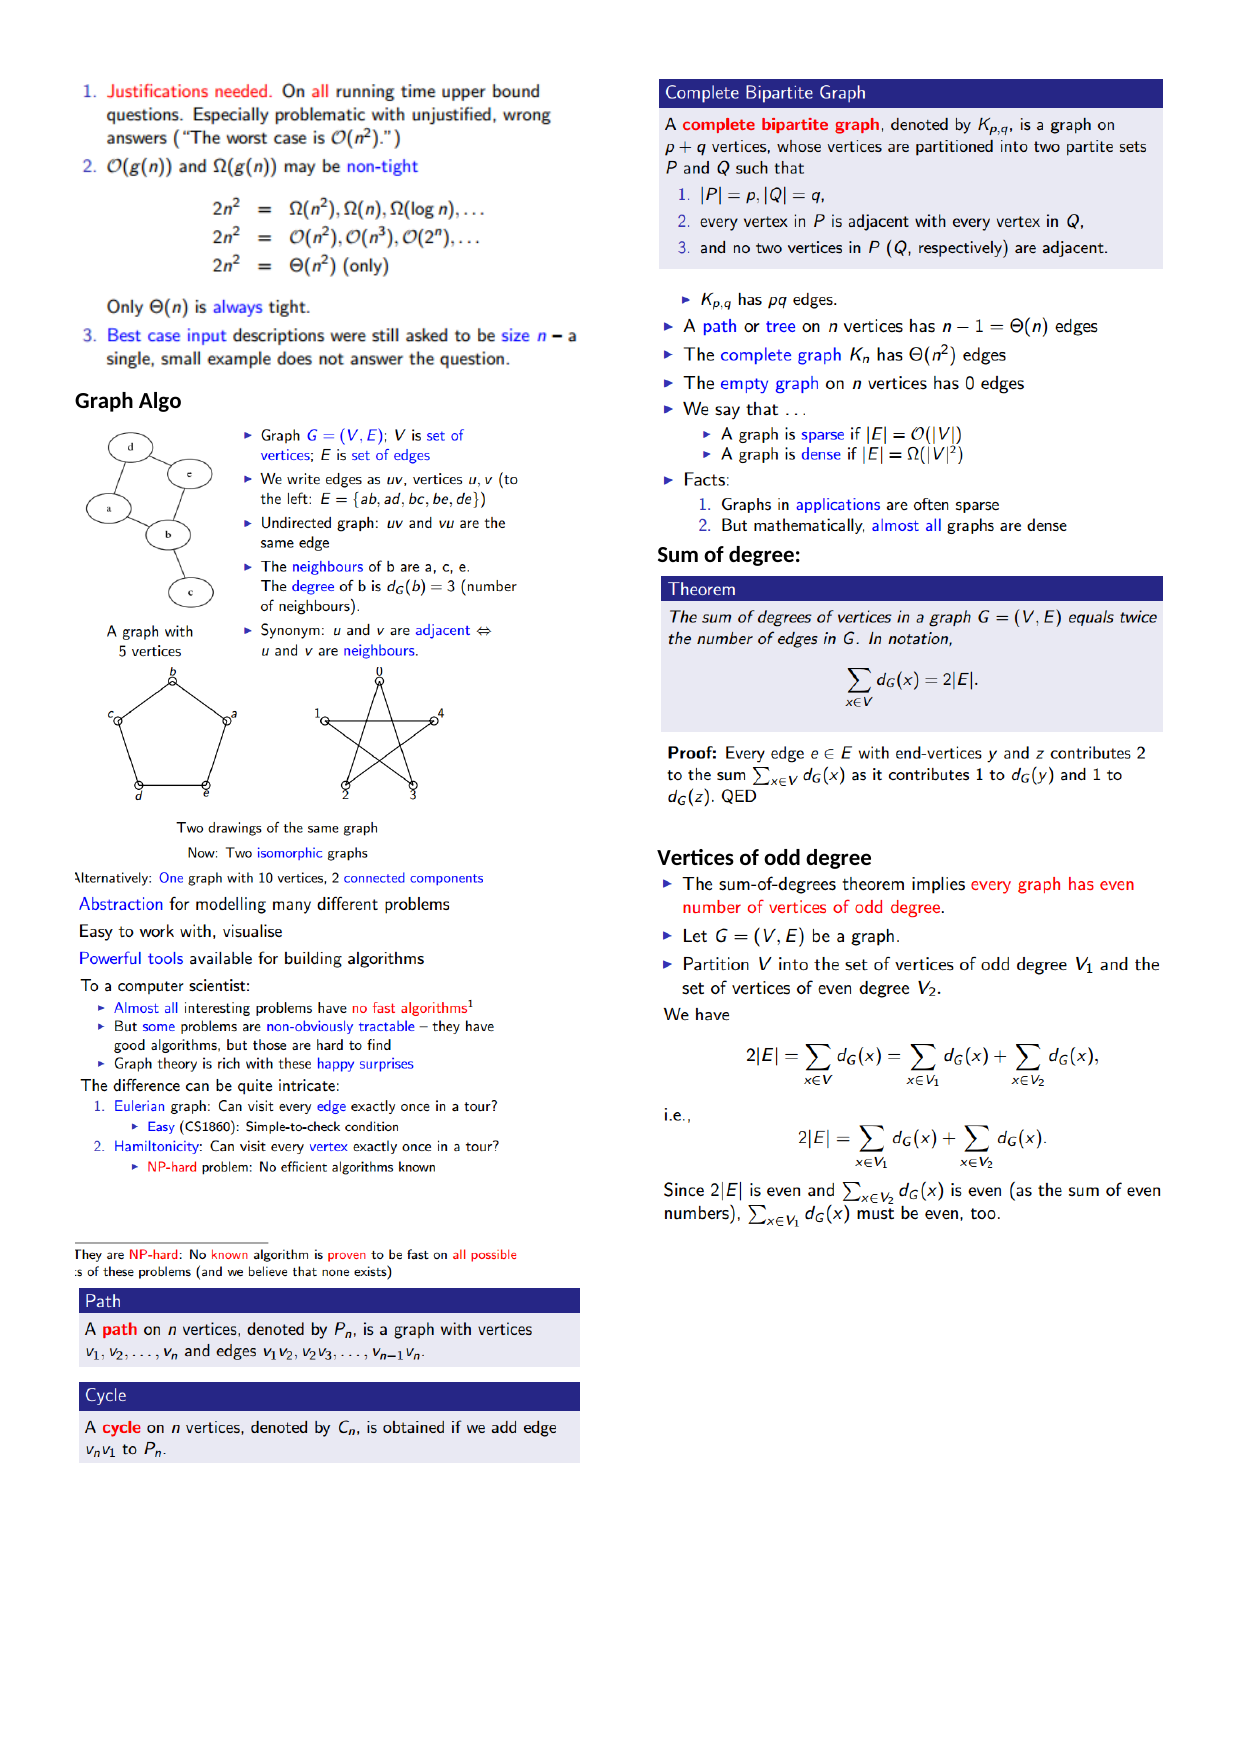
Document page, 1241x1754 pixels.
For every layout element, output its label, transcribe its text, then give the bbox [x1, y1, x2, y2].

text Vertices of odd degree [657, 843, 1165, 871]
text Sum of degree: [657, 540, 1165, 570]
text Graph Algo [657, 314, 1165, 538]
text Graph Algo [75, 384, 583, 1282]
